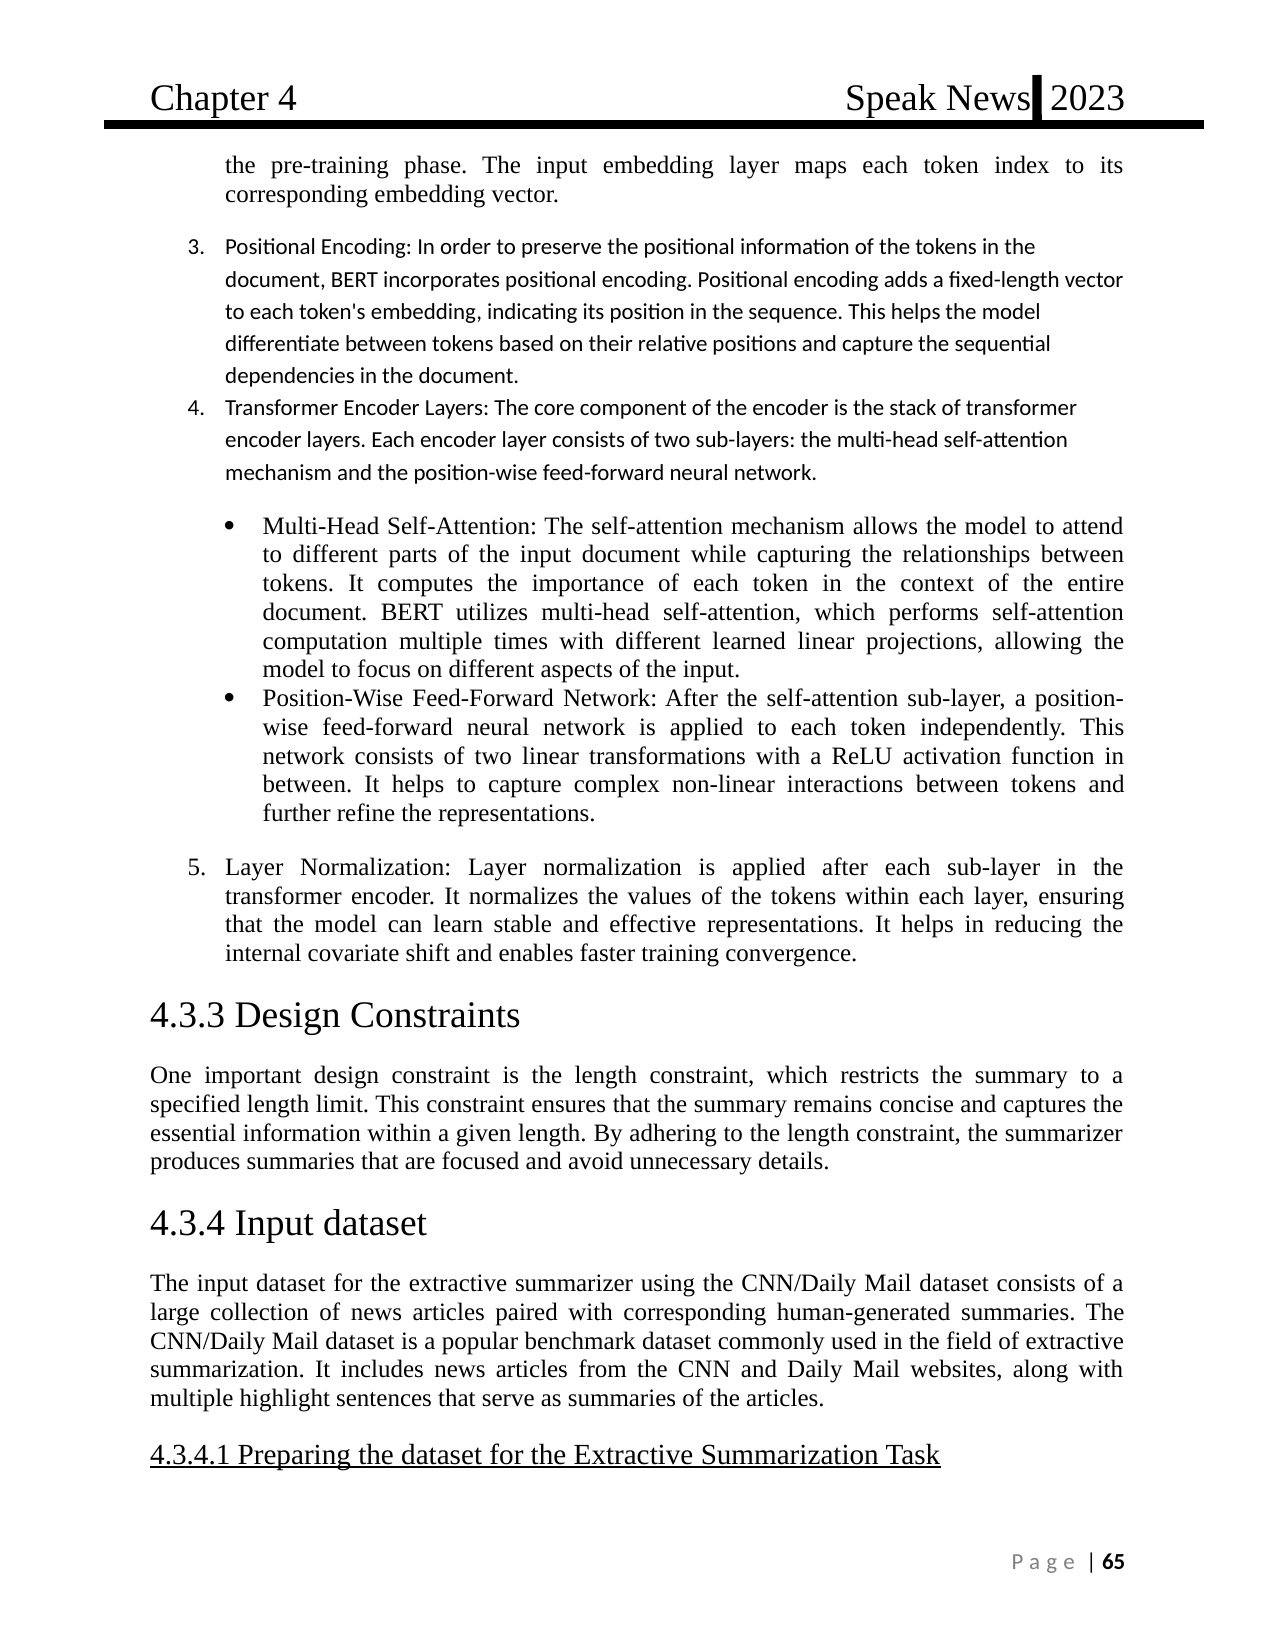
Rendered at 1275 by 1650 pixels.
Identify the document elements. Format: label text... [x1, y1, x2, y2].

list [187, 150, 1125, 207]
subtitle 4.3.4 Input dataset [150, 1200, 1125, 1243]
list Positional Encoding: In order to preserve the positional information of the tokens in the document, BERT incorporates positional encoding. Positional encoding adds a fixed-length vector to each token's embedding, indicating its position in the sequence. This helps the model differentiate between tokens based on their relative positions and capture the sequential dependencies in the document. [187, 232, 1125, 389]
list Layer Normalization: Layer normalization is applied after each sub-layer in the transformer encoder. It normalizes the values of the tokens within each layer, ensuring that the model can learn stable and effective representations. It helps in reducing the internal covariate shift and enables faster training convergence. [187, 852, 1125, 967]
list Position-Wise Feed-Forward Network: After the self-attention sub-layer, a position-wise feed-forward neural network is applied to each token independently. This network consists of two linear transformations with a ReLU activation function in between. It helps to capture complex non-linear interactions between tokens and further refine the representations. [225, 683, 1125, 827]
subtitle 4.3.4.1 Preparing the dataset for the Extractive Summarization Task [150, 1437, 1125, 1471]
list Multi-Head Self-Attention: The self-attention mechanism allows the model to attend to different parts of the input document while capturing the relationships between tokens. It computes the importance of each token in the context of the entire document. BERT utilizes multi-head self-attention, which performs self-attention computation multiple times with different learned linear projections, allowing the model to focus on different aspects of the input. [225, 511, 1125, 683]
text The input dataset for the extractive summarizer using the CNN/Daily Mail dataset consists of a large collection of news articles paired with corresponding human-generated summaries. The CNN/Daily Mail dataset is a popular benchmark dataset commonly used in the field of extractive summarization. It includes news articles from the CNN and Daily Mail websites, along with multiple highlight sentences that serve as summaries of the articles. [150, 1268, 1125, 1412]
subtitle 4.3.3 Design Constraints [150, 992, 1125, 1035]
text One important design constraint is the length constraint, which restricts the summary to a specified length limit. This constraint ensures that the summary remains concise and captures the essential information within a given length. By adhering to the length constraint, the summarizer produces summaries that are focused and avoid unnecessary details. [150, 1060, 1125, 1175]
list Transformer Encoder Layers: The core component of the encoder is the stack of transformer encoder layers. Each encoder layer consists of two sub-layers: the multi-head self-attention mechanism and the position-wise feed-forward neural network. [187, 393, 1125, 486]
